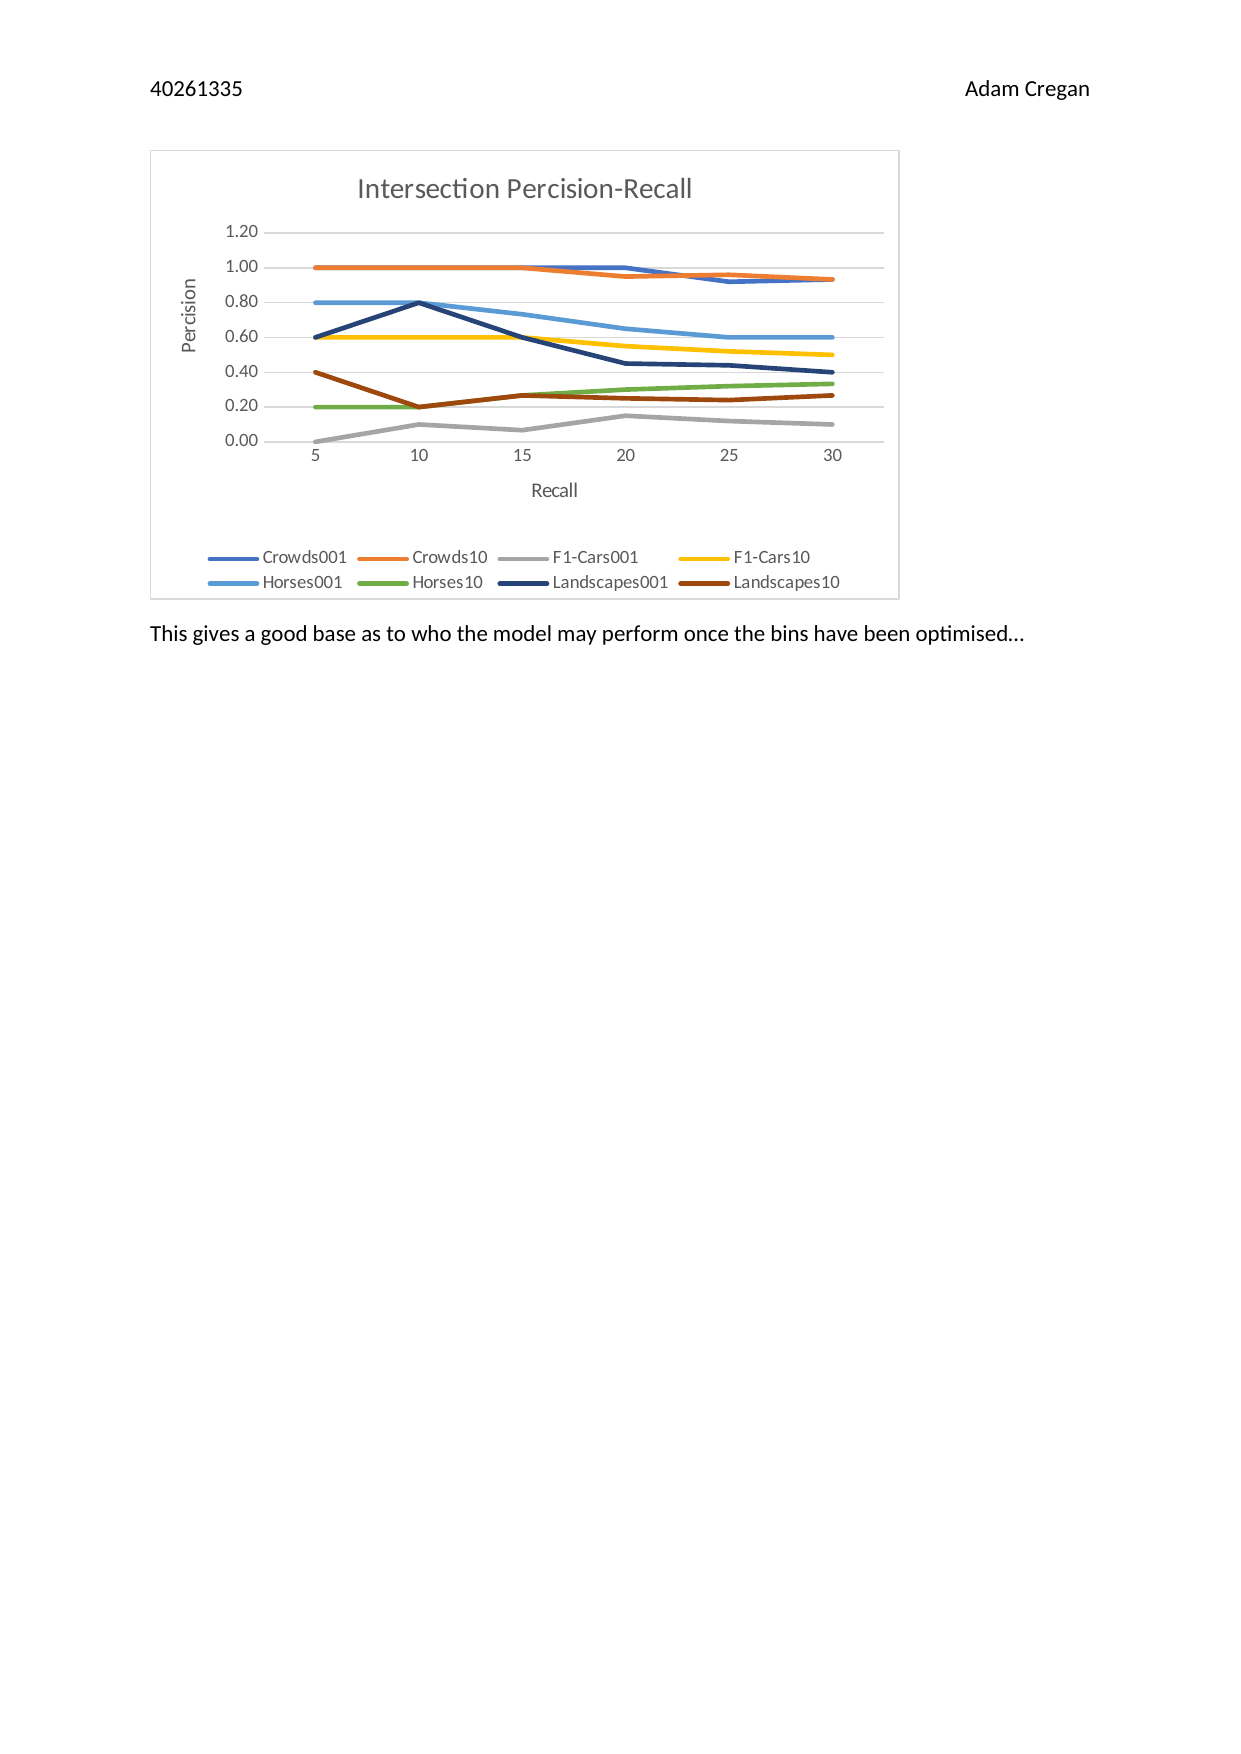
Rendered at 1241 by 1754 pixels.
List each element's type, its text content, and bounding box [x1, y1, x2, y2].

text This gives a good base as to who the model may perform once the bins have been optimised… [150, 619, 1090, 647]
